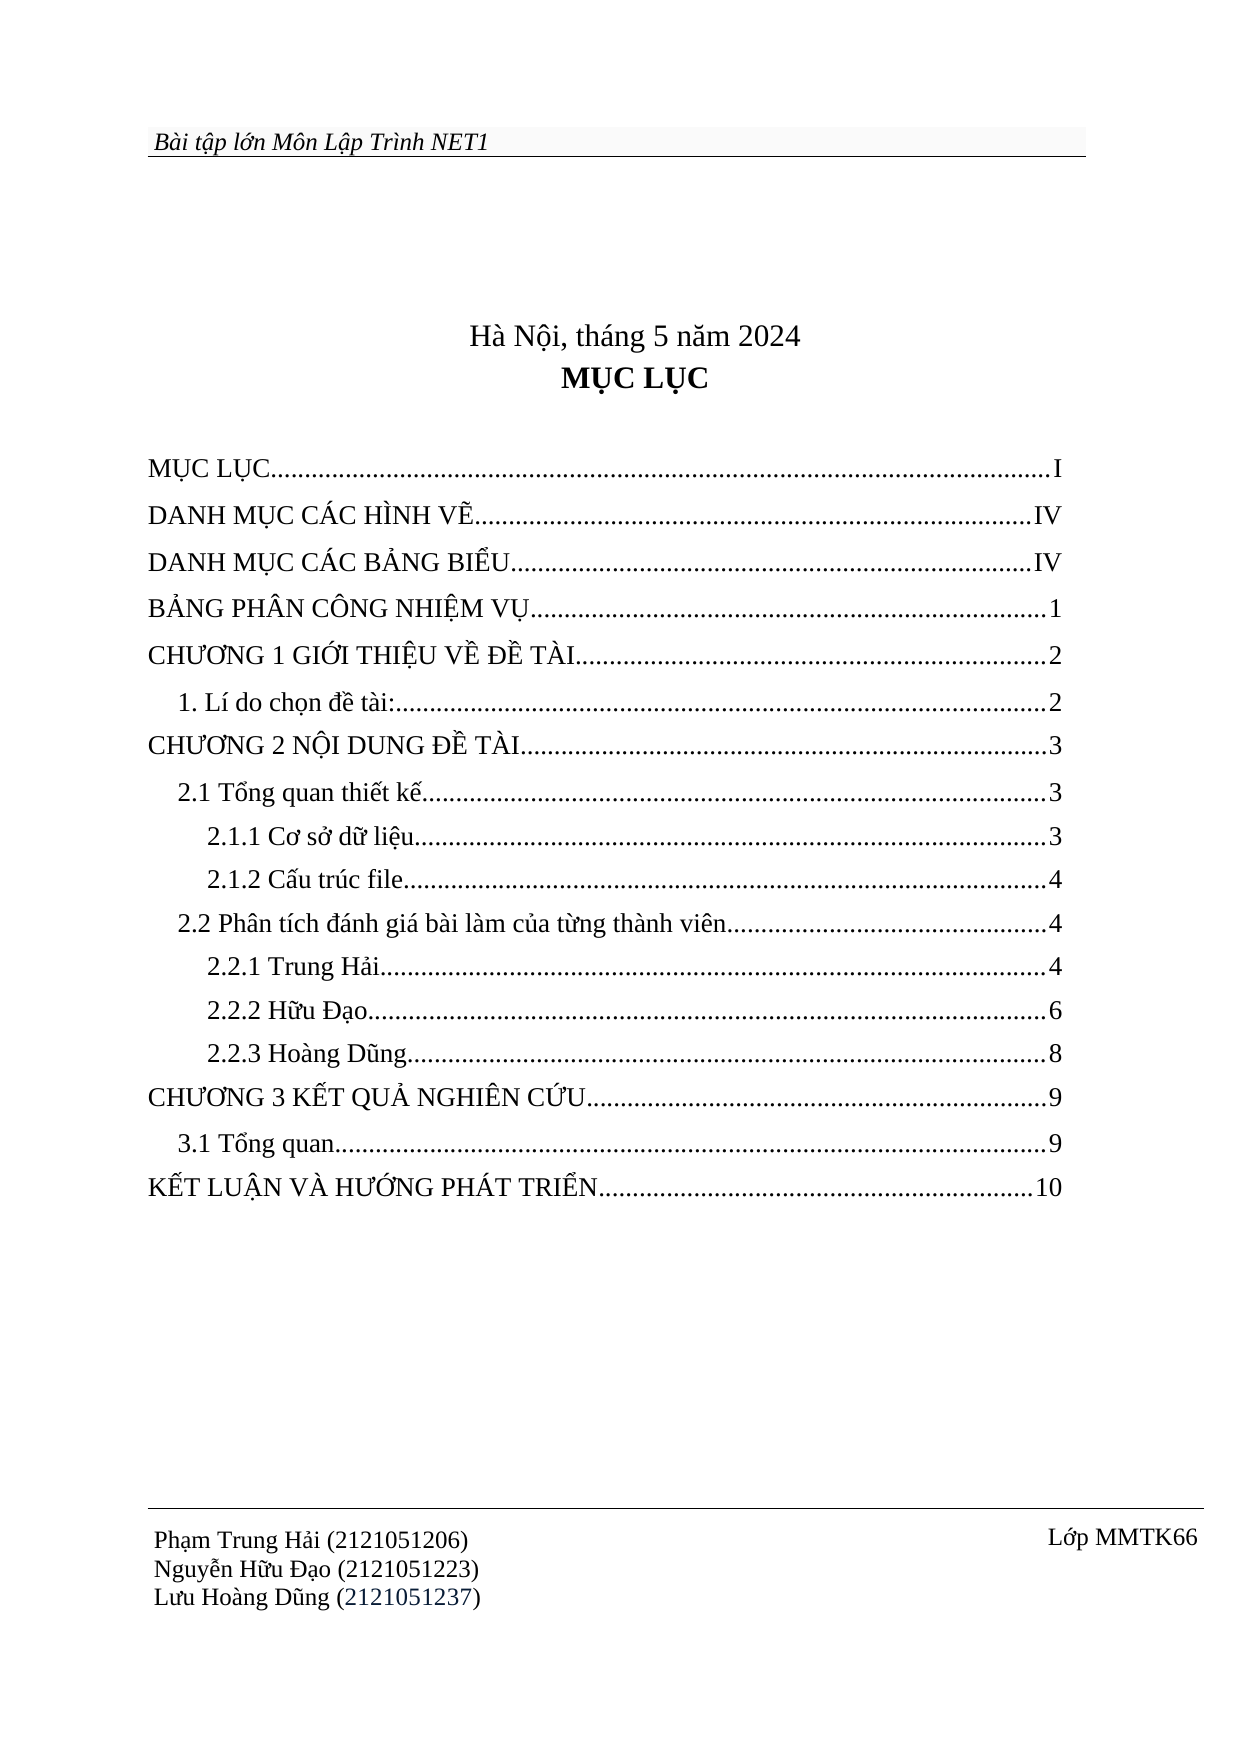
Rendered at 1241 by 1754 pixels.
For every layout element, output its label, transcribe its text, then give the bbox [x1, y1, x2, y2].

text 2.2.2 Hữu Đạo 6 [207, 994, 1122, 1025]
text 2.1.2 Cấu trúc file 4 [207, 863, 1122, 894]
text Hà Nội, tháng 5 năm 2024 [148, 317, 1122, 353]
text CHƯƠNG 1 GIỚI THIỆU VỀ ĐỀ TÀI 2 [148, 639, 1122, 670]
text 2.2.3 Hoàng Dũng 8 [207, 1037, 1122, 1068]
text KẾT LUẬN VÀ HƯỚNG PHÁT TRIỂN 10 [148, 1171, 1122, 1202]
text DANH MỤC CÁC BẢNG BIỂU IV [148, 546, 1122, 577]
text MỤC LỤC I [148, 453, 1122, 484]
text CHƯƠNG 2 NỘI DUNG ĐỀ TÀI 3 [148, 729, 1122, 761]
text 2.2.1 Trung Hải 4 [207, 950, 1122, 981]
text 2.2 Phân tích đánh giá bài làm của từng thành viên 4 [177, 907, 1122, 938]
subtitle MỤC LỤC [148, 359, 1122, 395]
text DANH MỤC CÁC HÌNH VẼ IV [148, 499, 1122, 530]
text 3.1 Tổng quan 9 [177, 1128, 1122, 1159]
text 2.1.1 Cơ sở dữ liệu 3 [207, 820, 1122, 851]
text CHƯƠNG 3 KẾT QUẢ NGHIÊN CỨU 9 [148, 1081, 1122, 1112]
text 1. Lí do chọn đề tài: 2 [177, 686, 1122, 717]
text BẢNG PHÂN CÔNG NHIỆM VỤ 1 [148, 593, 1122, 624]
text 2.1 Tổng quan thiết kế 3 [177, 776, 1122, 807]
